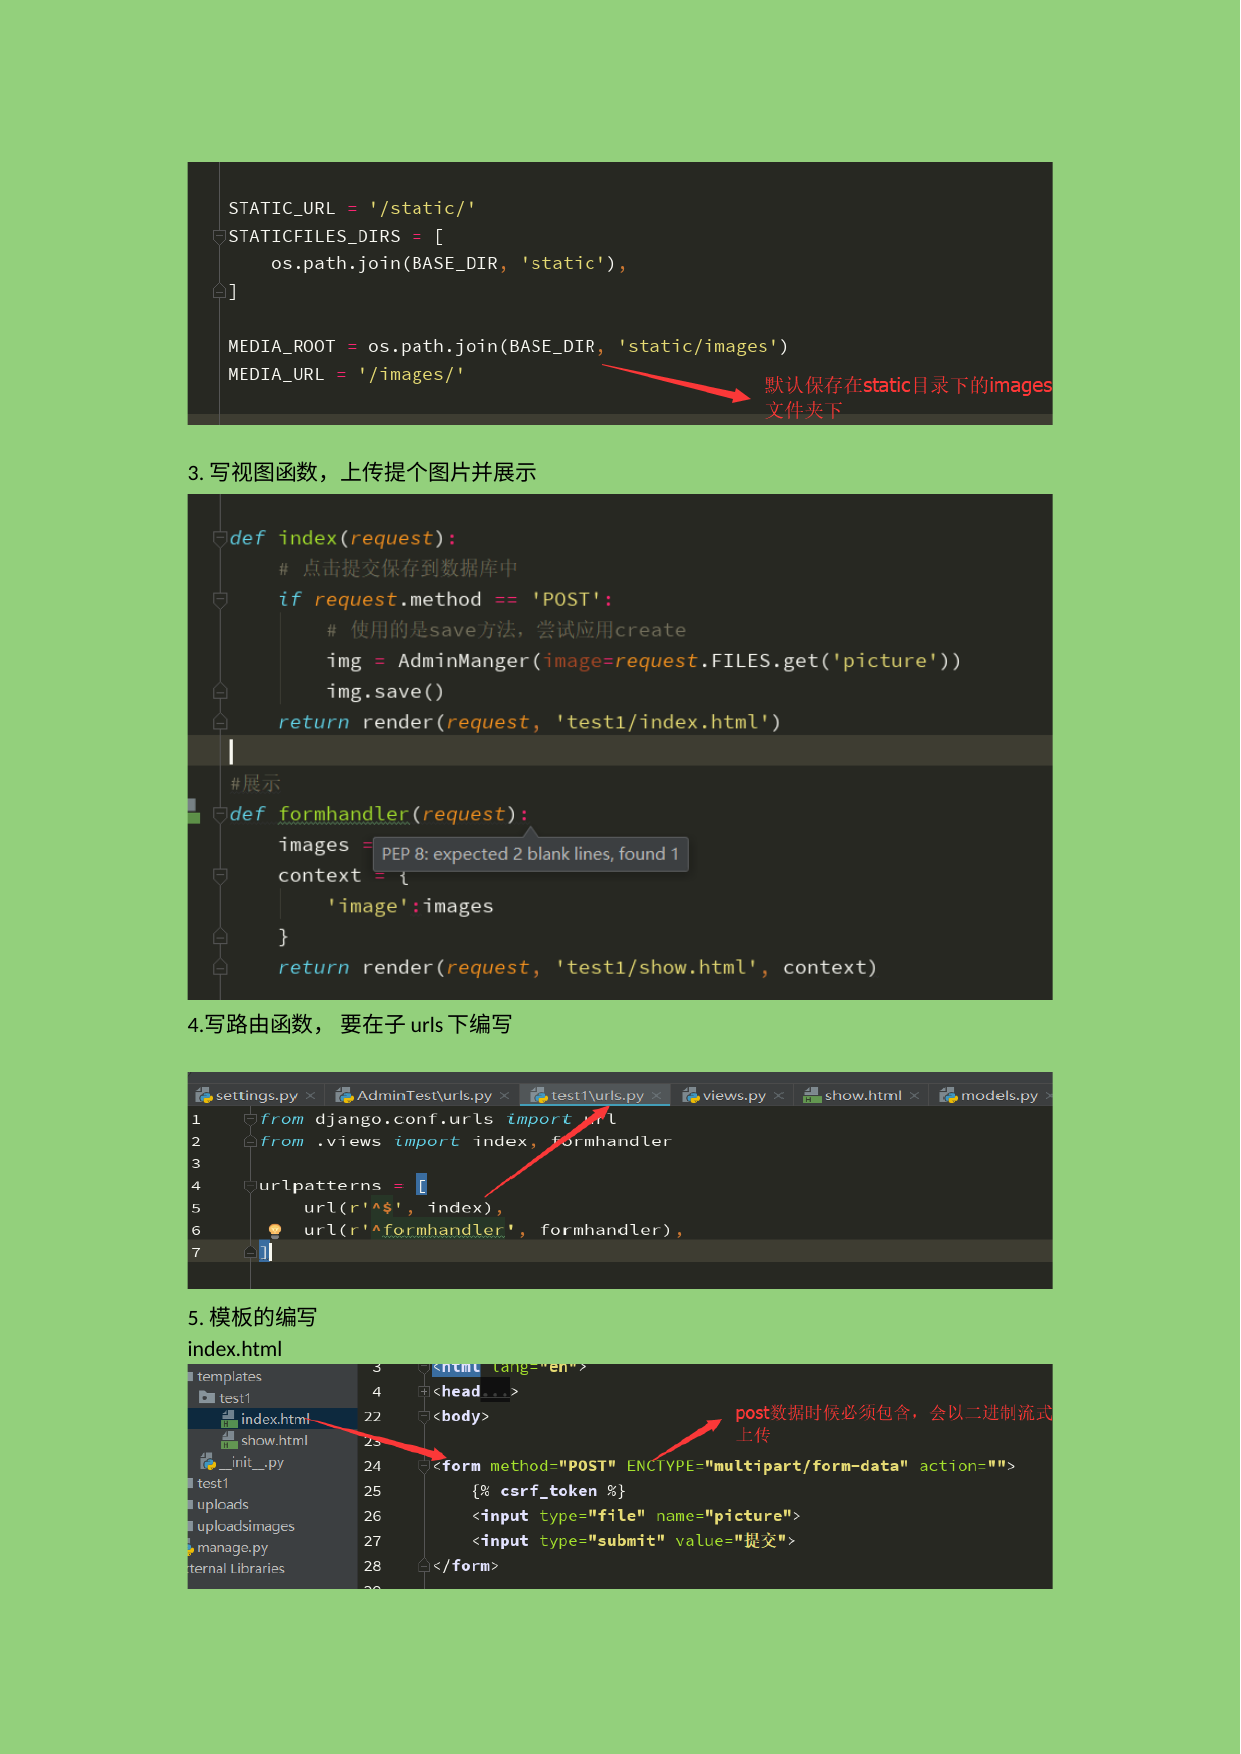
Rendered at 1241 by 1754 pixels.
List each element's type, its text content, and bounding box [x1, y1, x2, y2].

picture [187, 162, 1053, 425]
text 5. 模板的编写 [187, 1299, 1053, 1332]
picture [187, 494, 1053, 1000]
text 4.写路由函数， 要在子urls下编写 [187, 1007, 1053, 1039]
text index.html [187, 1332, 1053, 1364]
picture [187, 1072, 1053, 1289]
picture [187, 1364, 1053, 1589]
text 3. 写视图函数，上传提个图片并展示 [187, 454, 1053, 487]
